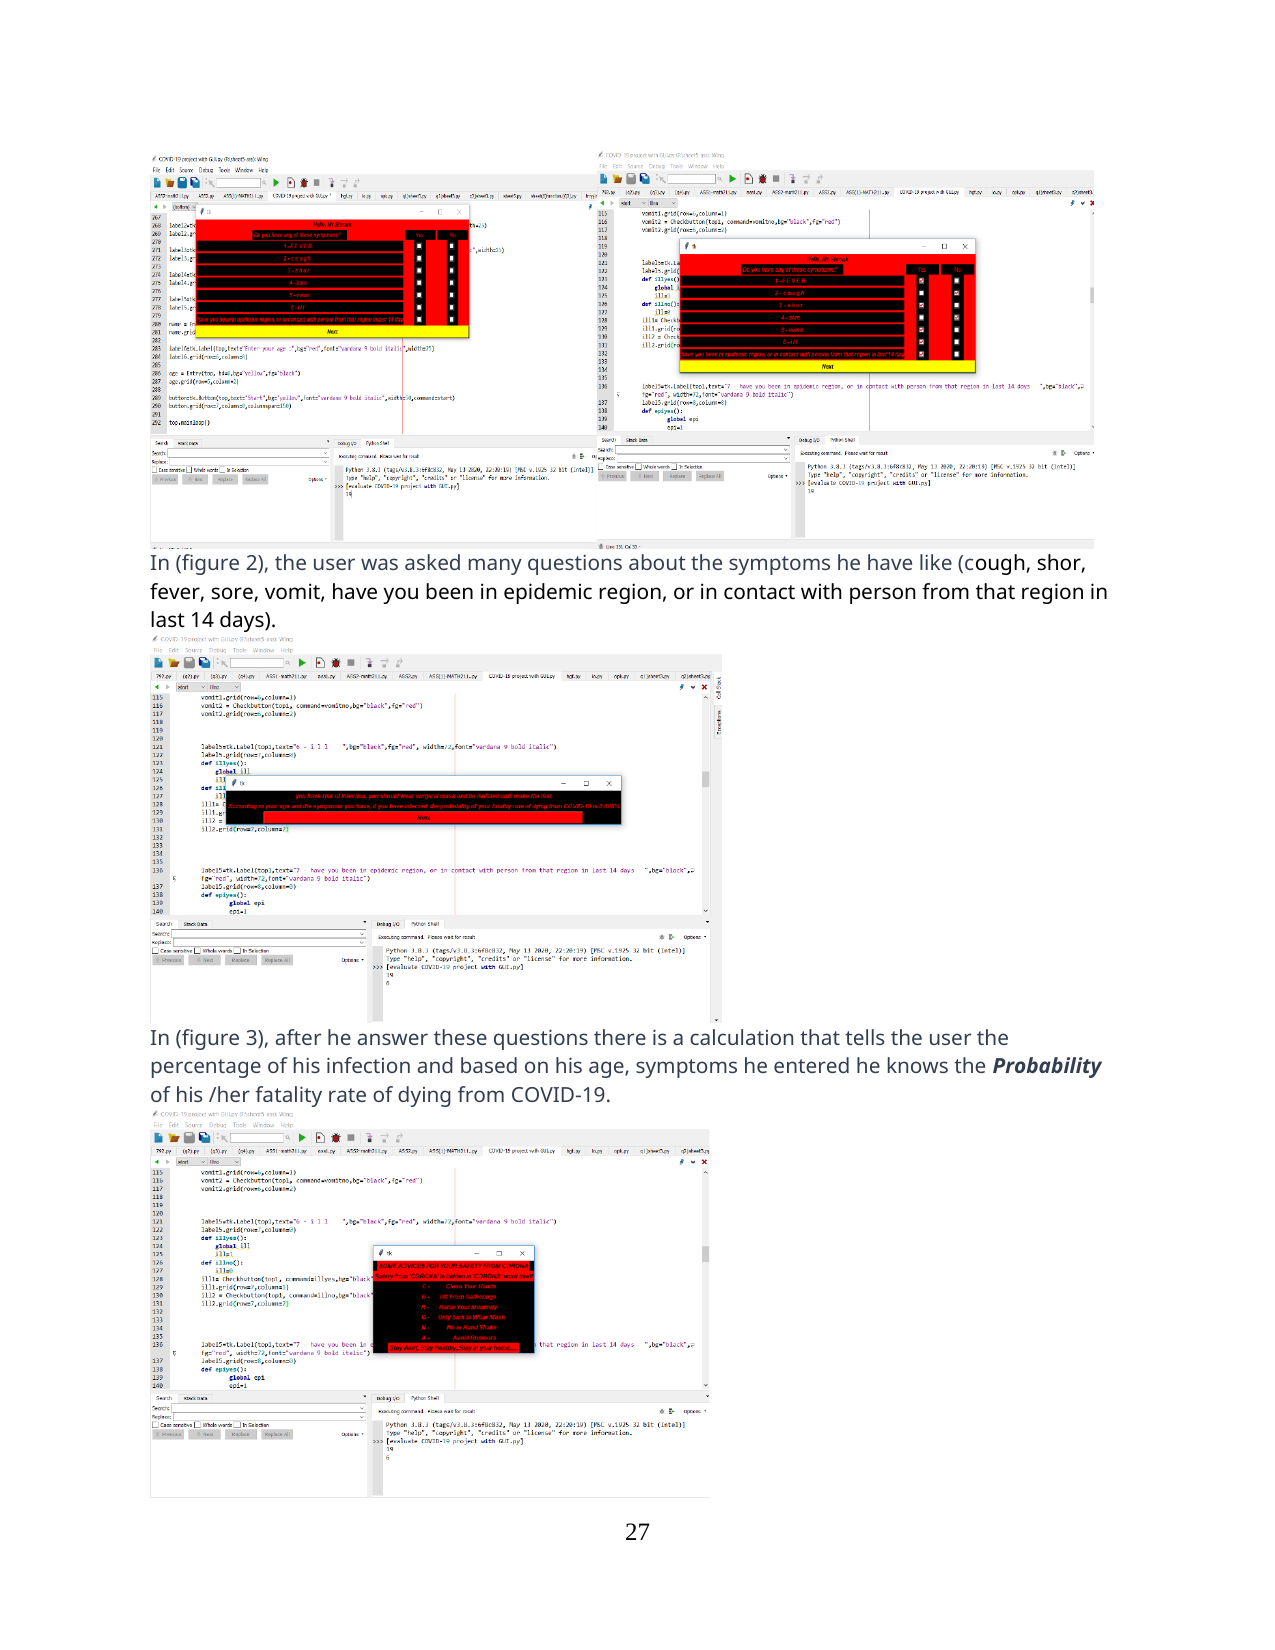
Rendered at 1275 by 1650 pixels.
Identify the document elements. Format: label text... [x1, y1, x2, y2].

picture [150, 150, 1094, 549]
text In (figure 3), after he answer these questions there is a calculation that tells the user the percentage of his infection and based on his age, symptoms he entered he knows the Probability of his /her fatality rate of dying from COVID-19. [150, 1023, 1125, 1108]
text In (figure 2), the user was asked many questions about the symptoms he have like (cough, shor, fever, sore, vomit, have you been in epidemic region, or in contact with person from that region in last 14 days). [150, 548, 1125, 634]
picture [150, 1108, 710, 1498]
picture [150, 633, 722, 1023]
